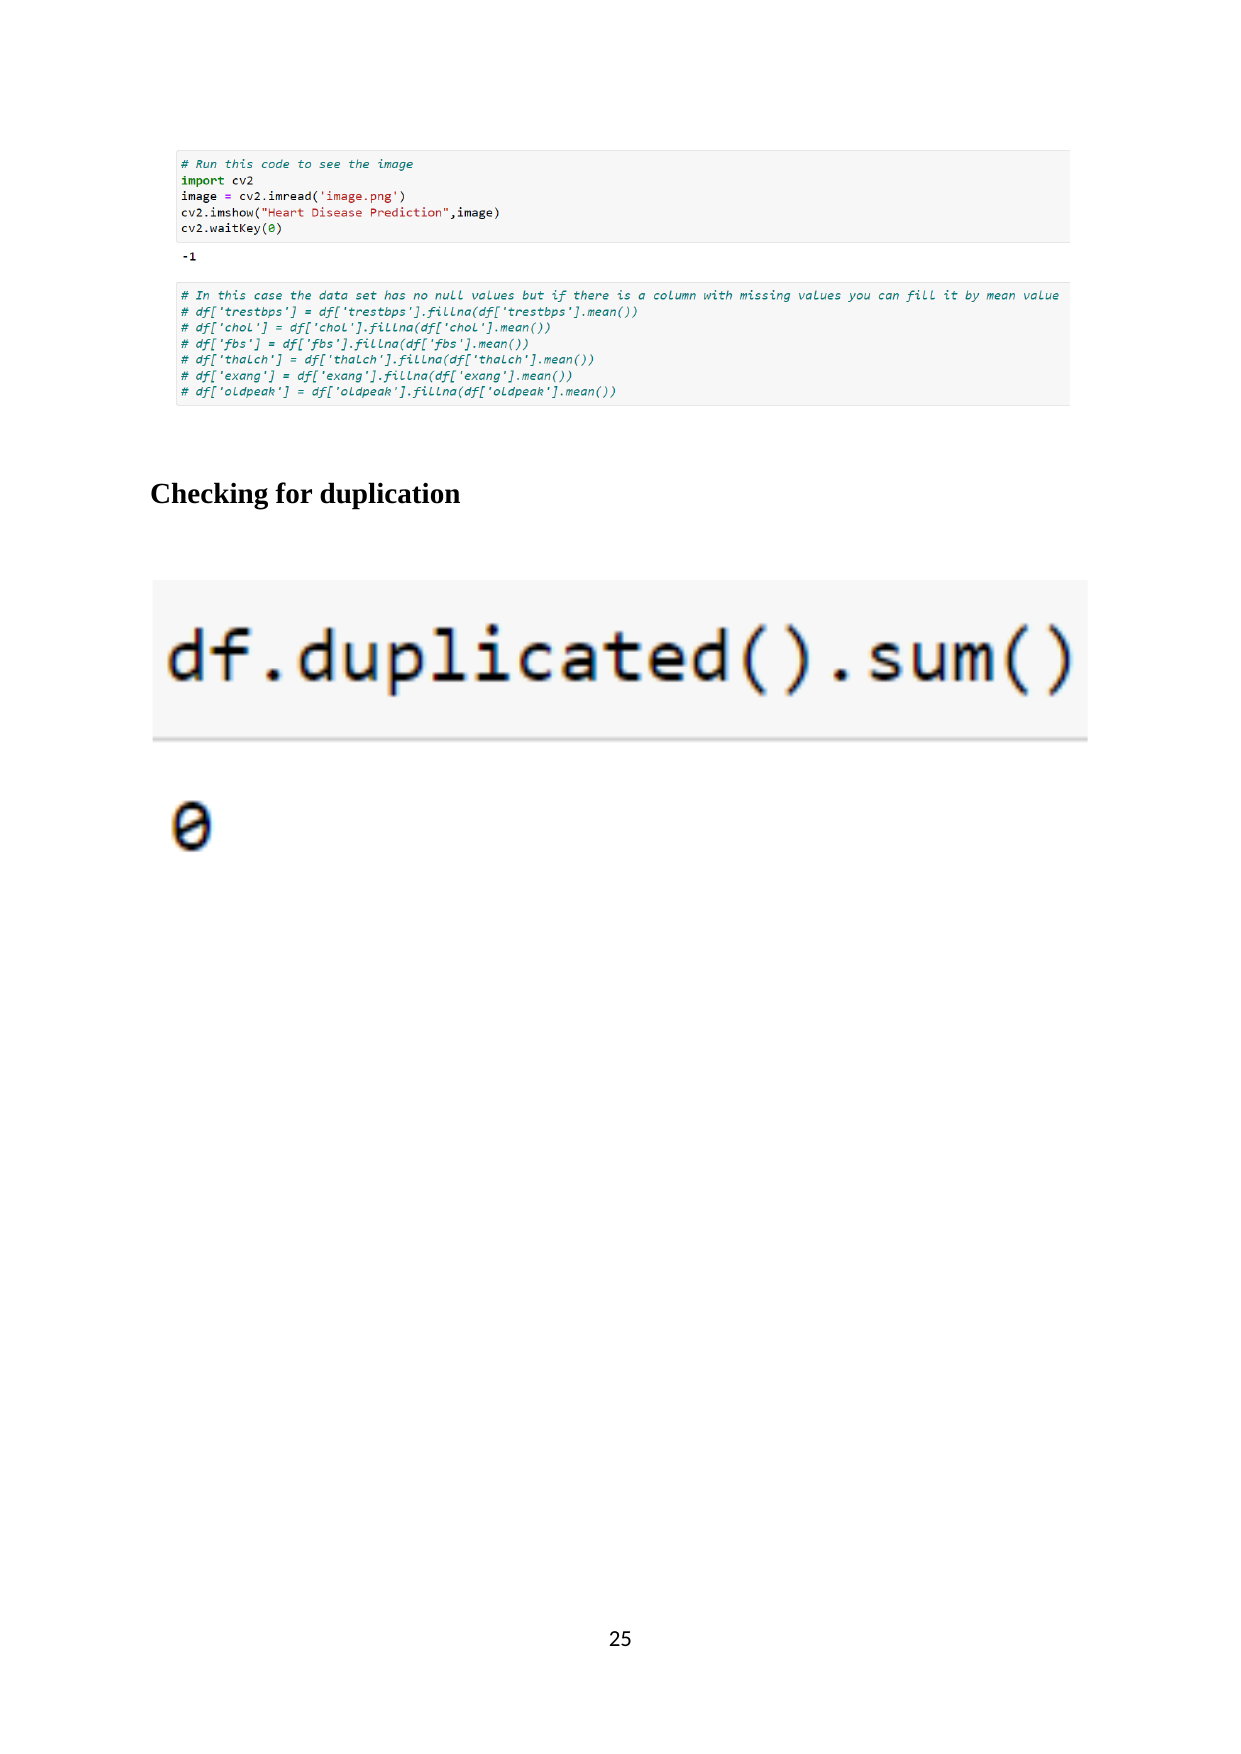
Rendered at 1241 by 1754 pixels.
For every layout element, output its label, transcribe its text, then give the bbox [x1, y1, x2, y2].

text Checking for duplication [150, 476, 1090, 510]
picture [152, 580, 1088, 904]
picture [170, 150, 1070, 406]
